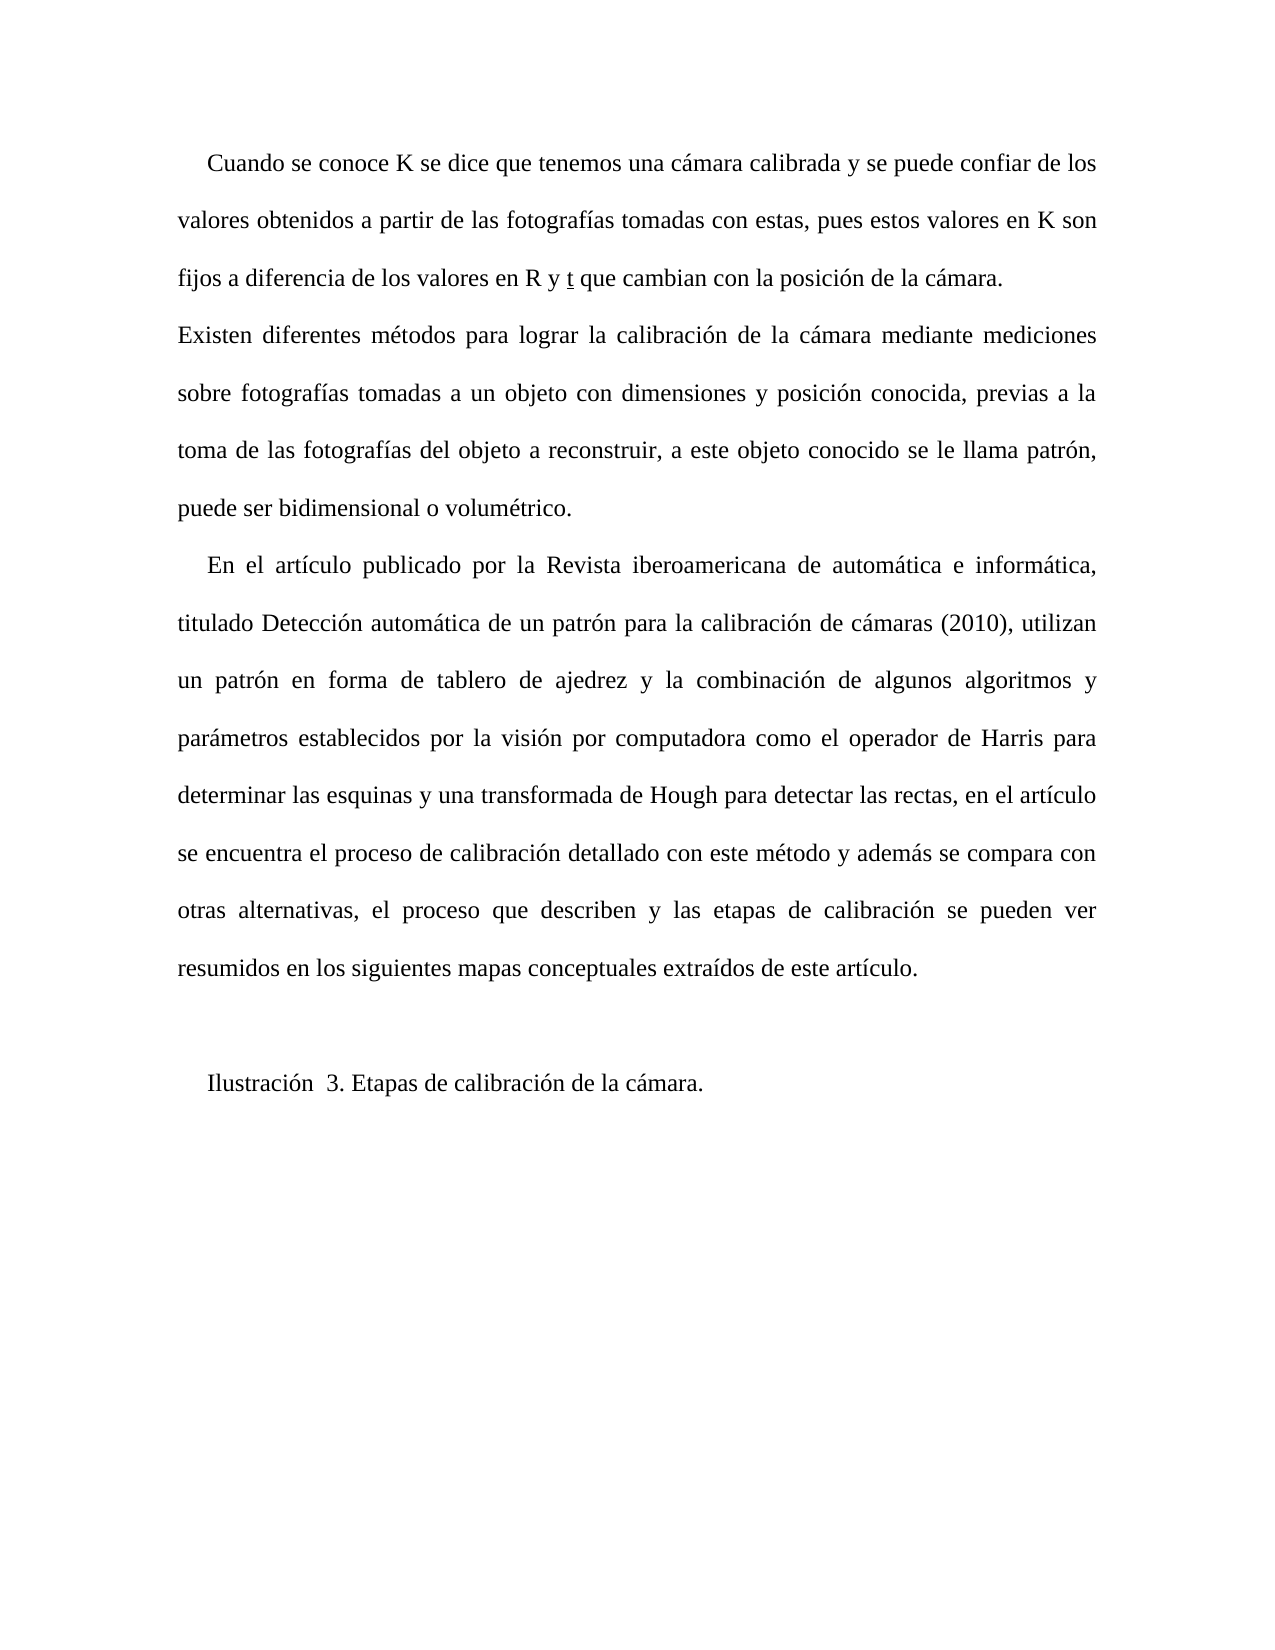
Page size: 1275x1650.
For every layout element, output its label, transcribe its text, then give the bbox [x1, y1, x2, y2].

text Ilustración 3. Etapas de calibración de la cámara. [177, 1068, 1098, 1096]
text Existen diferentes métodos para lograr la calibración de la cámara mediante mediciones sobre fotografías tomadas a un objeto con dimensiones y posición conocida, previas a la toma de las fotografías del objeto a reconstruir, a este objeto conocido se le llama patrón, puede ser bidimensional o volumétrico. [177, 320, 1098, 521]
text En el artículo publicado por la Revista iberoamericana de automática e informática, titulado Detección automática de un patrón para la calibración de cámaras (2010), utilizan un patrón en forma de tablero de ajedrez y la combinación de algunos algoritmos y parámetros establecidos por la visión por computadora como el operador de Harris para determinar las esquinas y una transformada de Hough para detectar las rectas, en el artículo se encuentra el proceso de calibración detallado con este método y además se compara con otras alternativas, el proceso que describen y las etapas de calibración se pueden ver resumidos en los siguientes mapas conceptuales extraídos de este artículo. [177, 550, 1098, 981]
text Cuando se conoce K se dice que tenemos una cámara calibrada y se puede confiar de los valores obtenidos a partir de las fotografías tomadas con estas, pues estos valores en K son fijos a diferencia de los valores en R y t que cambian con la posición de la cámara. [177, 148, 1098, 291]
